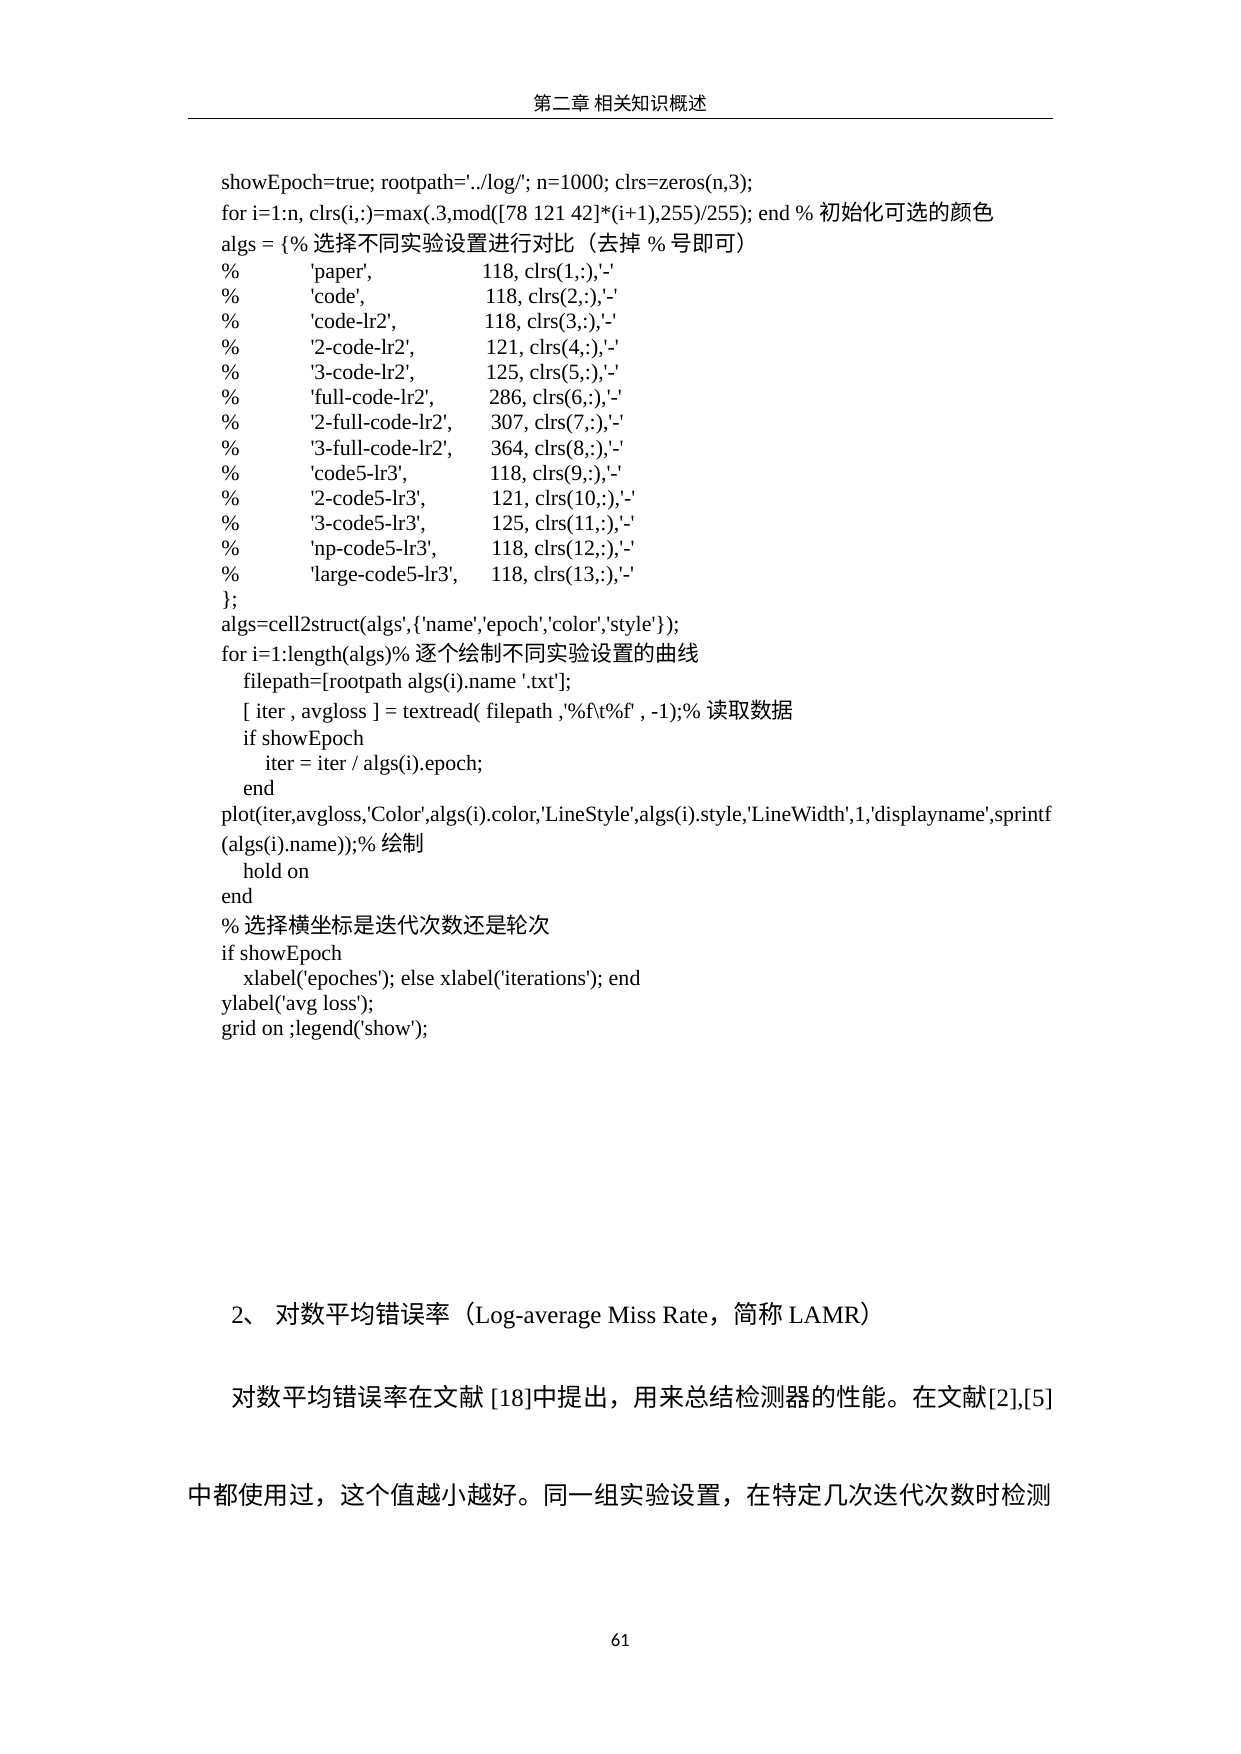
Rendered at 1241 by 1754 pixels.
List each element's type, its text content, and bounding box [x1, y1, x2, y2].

list 对数平均错误率（Log-average Miss Rate，简称LAMR） [231, 1280, 1053, 1345]
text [187, 1363, 1053, 1526]
